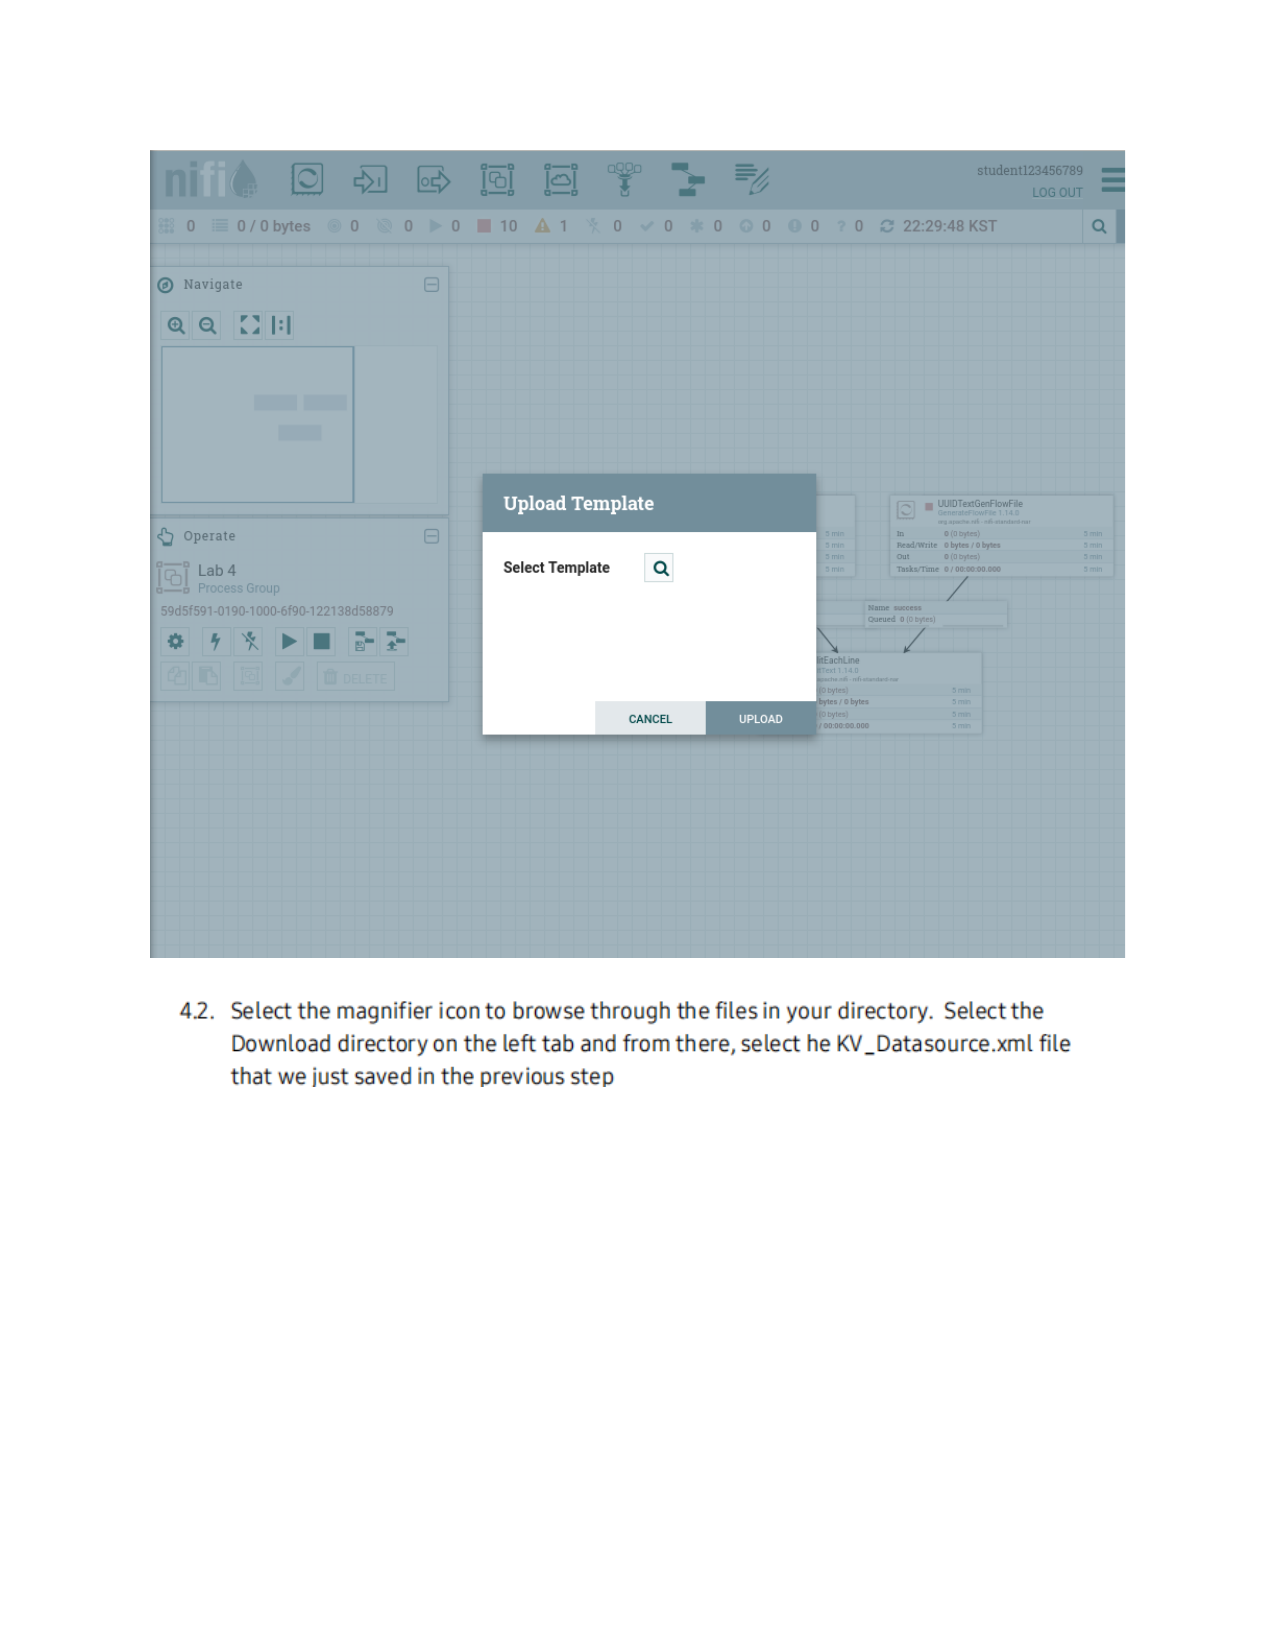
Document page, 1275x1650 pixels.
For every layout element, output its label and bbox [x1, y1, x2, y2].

picture [150, 150, 1125, 958]
picture [150, 976, 1125, 1087]
